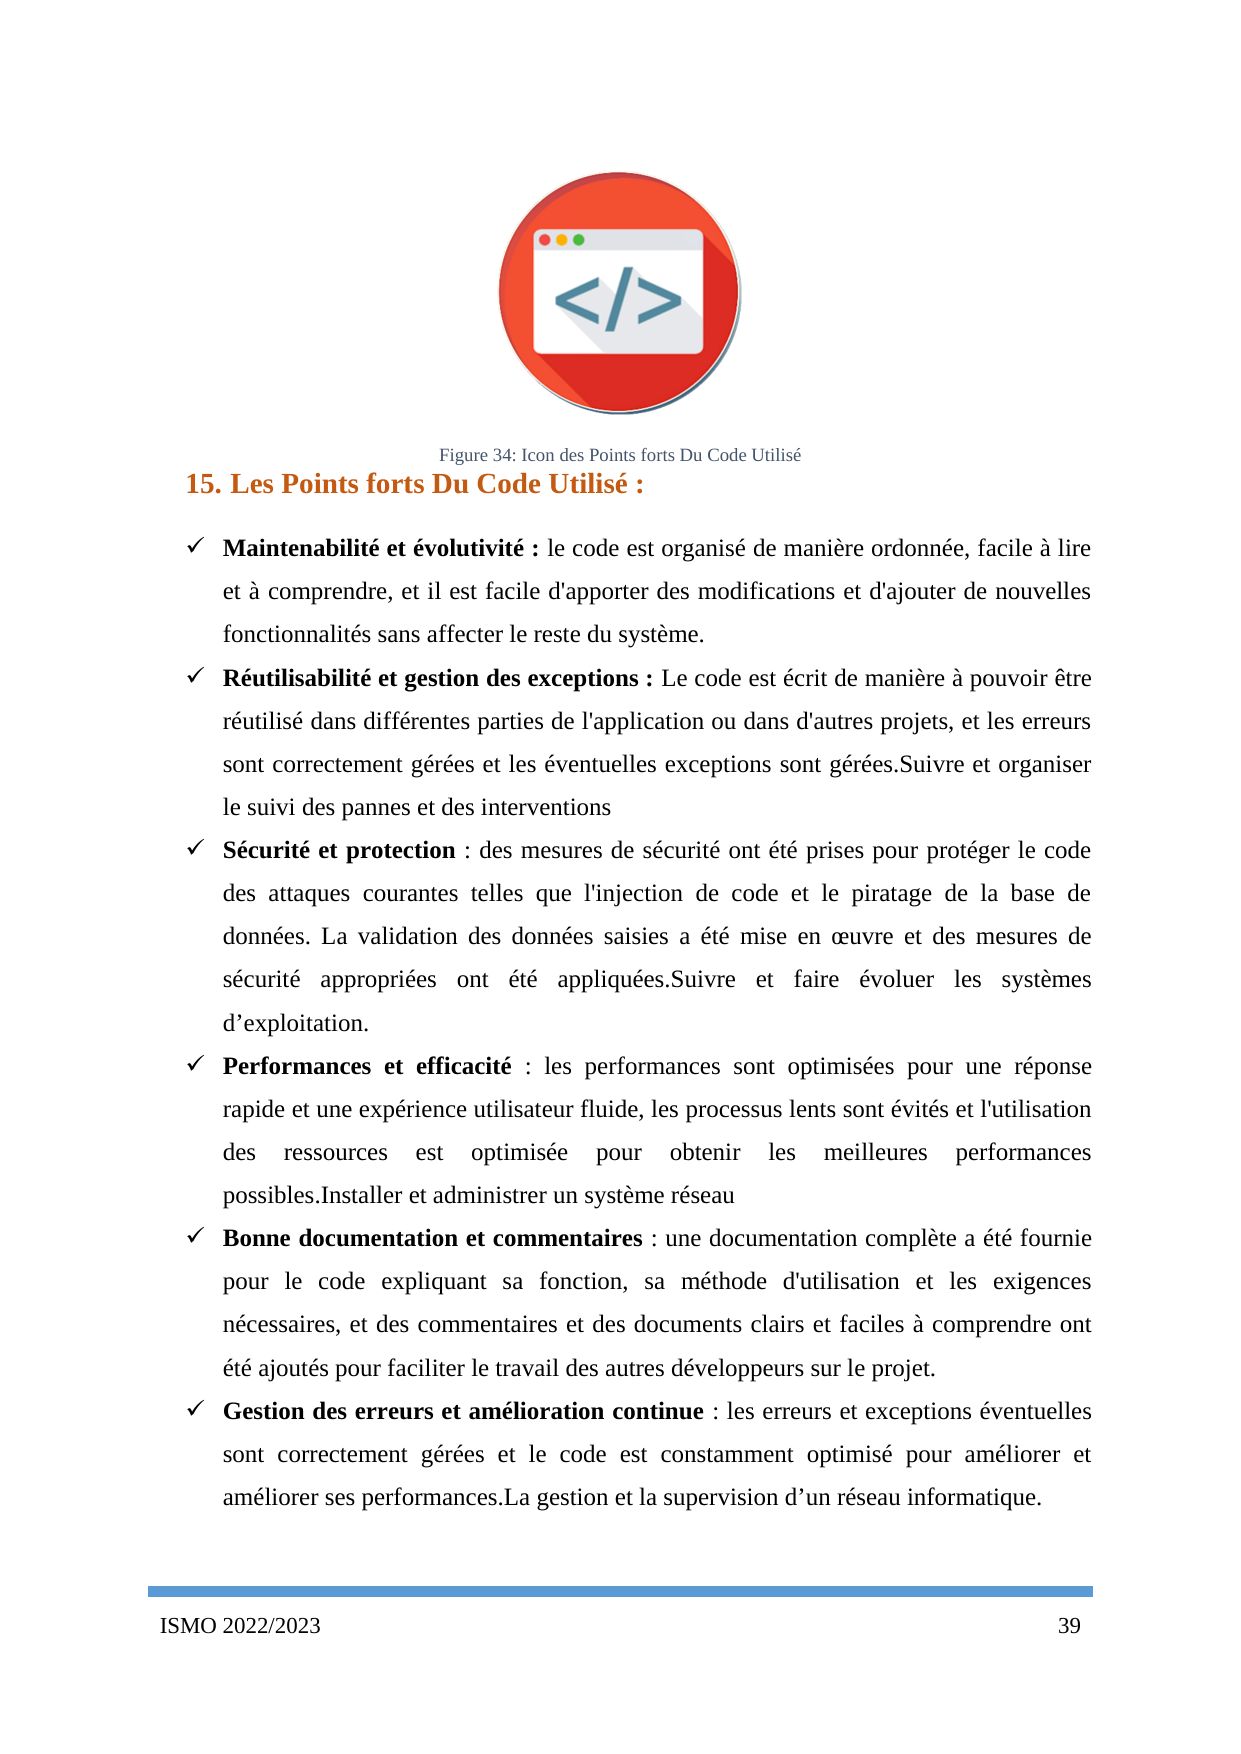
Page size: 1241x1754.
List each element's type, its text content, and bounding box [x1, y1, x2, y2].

list Gestion des erreurs et amélioration continue : les erreurs et exceptions éventuelles sont correctement gérées et le code est constamment optimisé pour améliorer et améliorer ses performances.La gestion et la supervision d’un réseau informatique. [185, 1396, 1093, 1511]
list Bonne documentation et commentaires : une documentation complète a été fournie pour le code expliquant sa fonction, sa méthode d'utilisation et les exigences nécessaires, et des commentaires et des documents clairs et faciles à comprendre ont été ajoutés pour faciliter le travail des autres développeurs sur le projet. [185, 1223, 1093, 1381]
list Réutilisabilité et gestion des exceptions : Le code est écrit de manière à pouvoir être réutilisé dans différentes parties de l'application ou dans d'autres projets, et les erreurs sont correctement gérées et les éventuelles exceptions sont gérées.Suivre et organiser le suivi des pannes et des interventions [185, 663, 1093, 821]
picture [474, 147, 766, 439]
list Performances et efficacité : les performances sont optimisées pour une réponse rapide et une expérience utilisateur fluide, les processus lents sont évités et l'utilisation des ressources est optimisée pour obtenir les meilleures performances possibles.Installer et administrer un système réseau [185, 1051, 1093, 1209]
list Maintenabilité et évolutivité : le code est organisé de manière ordonnée, facile à lire et à comprendre, et il est facile d'apporter des modifications et d'ajouter de nouvelles fonctionnalités sans affecter le reste du système. [185, 533, 1093, 648]
list Sécurité et protection : des mesures de sécurité ont été prises pour protéger le code des attaques courantes telles que l'injection de code et le piratage de la base de données. La validation des données saisies a été mise en œuvre et des mesures de sécurité appropriées ont été appliquées.Suivre et faire évoluer les systèmes d’exploitation. [185, 835, 1093, 1036]
